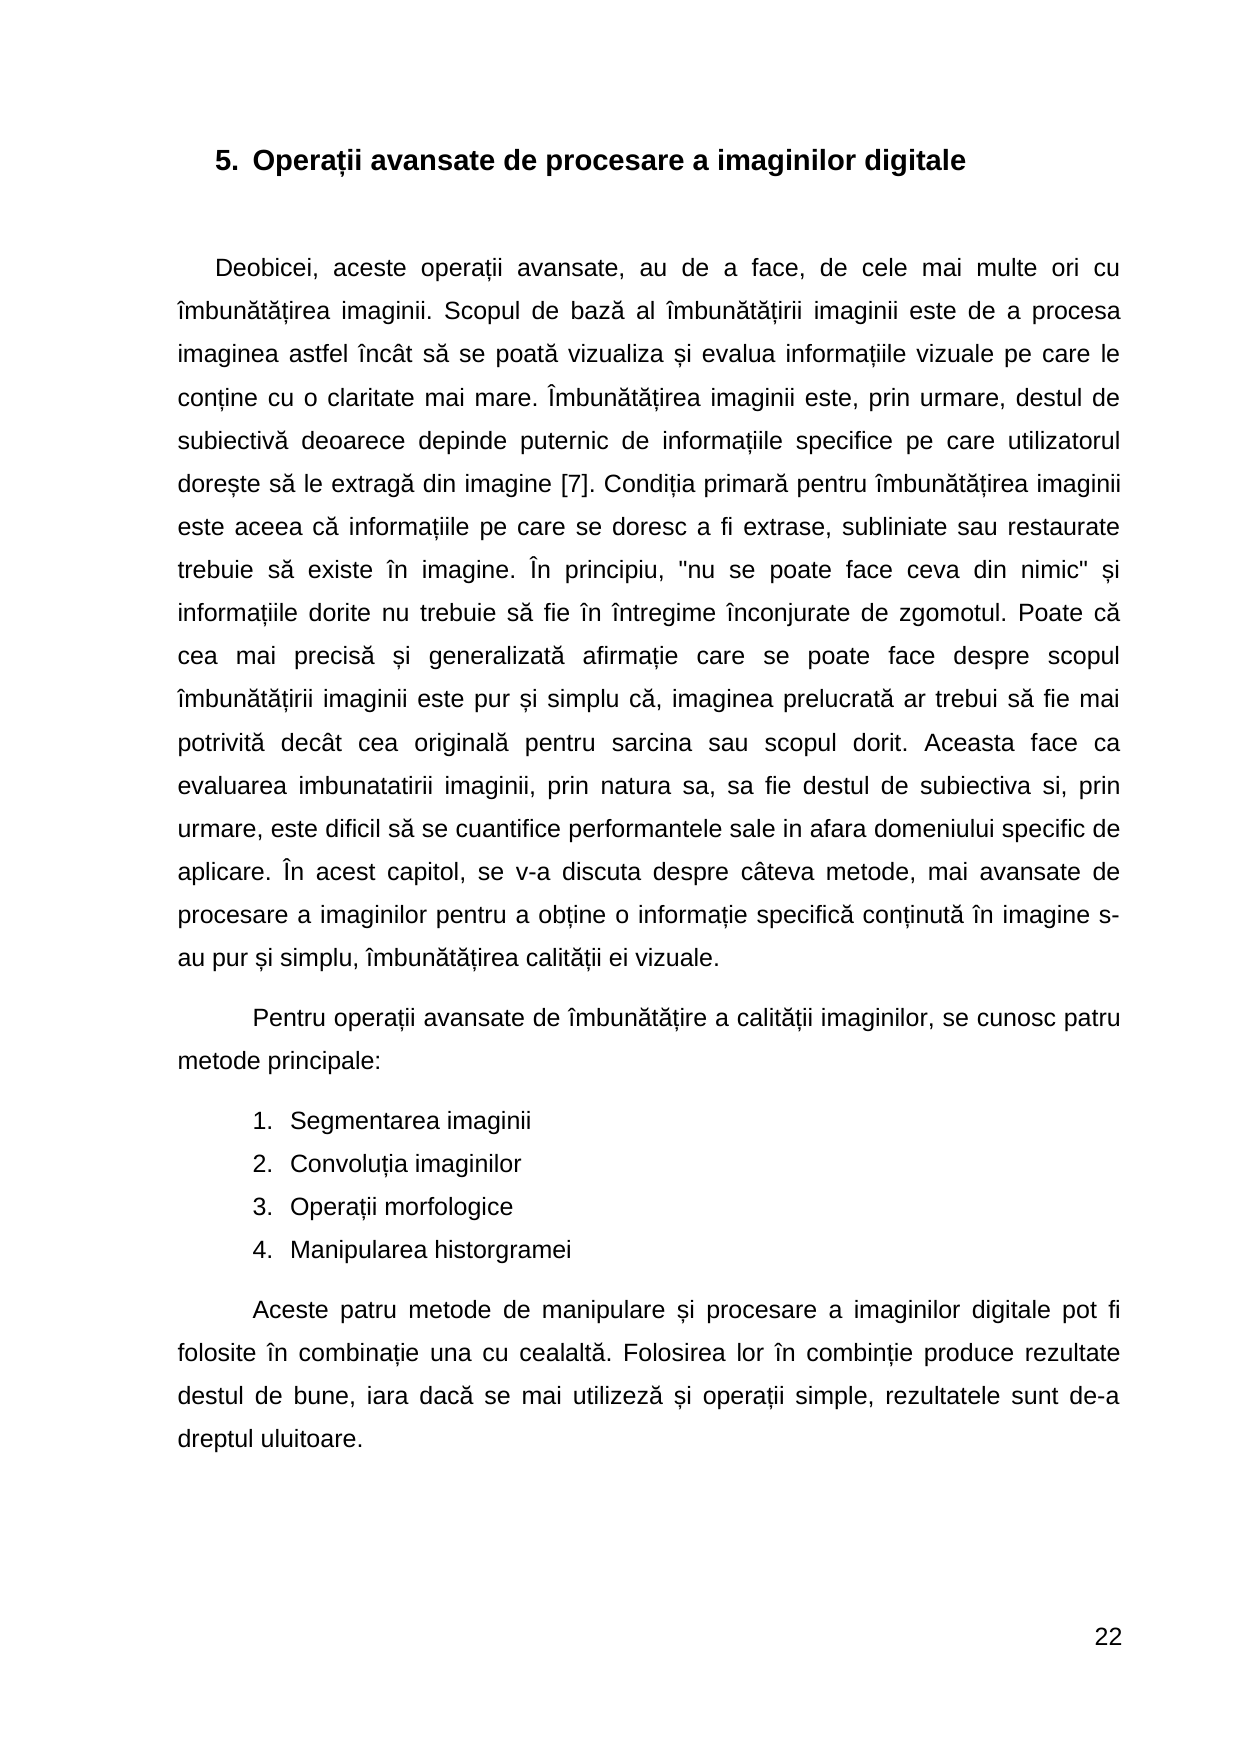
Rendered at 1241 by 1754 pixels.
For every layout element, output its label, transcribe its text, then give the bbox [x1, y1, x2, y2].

list Operații morfologice [252, 1192, 1122, 1221]
list Convoluția imaginilor [252, 1149, 1122, 1178]
text Aceste patru metode de manipulare și procesare a imaginilor digitale pot fi folosite în combinație una cu cealaltă. Folosirea lor în combinție produce rezultate destul de bune, iara dacă se mai utilizeză și operații simple, rezultatele sunt de-a dreptul uluitoare. [177, 1295, 1122, 1453]
list Manipularea historgramei [252, 1235, 1122, 1264]
list Segmentarea imaginii [252, 1106, 1122, 1135]
subtitle Operații avansate de procesare a imaginilor digitale [215, 143, 1122, 177]
text Deobicei, aceste operații avansate, au de a face, de cele mai multe ori cu îmbunătățirea imaginii. Scopul de bază al îmbunătățirii imaginii este de a procesa imaginea astfel încât să se poată vizualiza și evalua informațiile vizuale pe care le conține cu o claritate mai mare. Îmbunătățirea imaginii este, prin urmare, destul de subiectivă deoarece depinde puternic de informațiile specifice pe care utilizatorul dorește să le extragă din imagine. Condiția primară pentru îmbunătățirea imaginii este aceea că informațiile pe care se doresc a fi extrase, subliniate sau restaurate trebuie să existe în imagine. În principiu, "nu se poate face ceva din nimic" și informațiile dorite nu trebuie să fie în întregime înconjurate de zgomotul. Poate că cea mai precisă și generalizată afirmație care se poate face despre scopul îmbunătățirii imaginii este pur și simplu că, imaginea prelucrată ar trebui să fie mai potrivită decât cea originală pentru sarcina sau scopul dorit. Aceasta face ca evaluarea imbunatatirii imaginii, prin natura sa, sa fie destul de subiectiva si, prin urmare, este dificil să se cuantifice performantele sale in afara domeniului specific de aplicare. În acest capitol, se v-a discuta despre câteva metode, mai avansate de procesare a imaginilor pentru a obține o informație specifică conținută în imagine s-au pur și simplu, îmbunătățirea calității ei vizuale. [177, 253, 1122, 972]
text Pentru operații avansate de îmbunătățire a calității imaginilor, se cunosc patru metode principale: [177, 1003, 1122, 1075]
